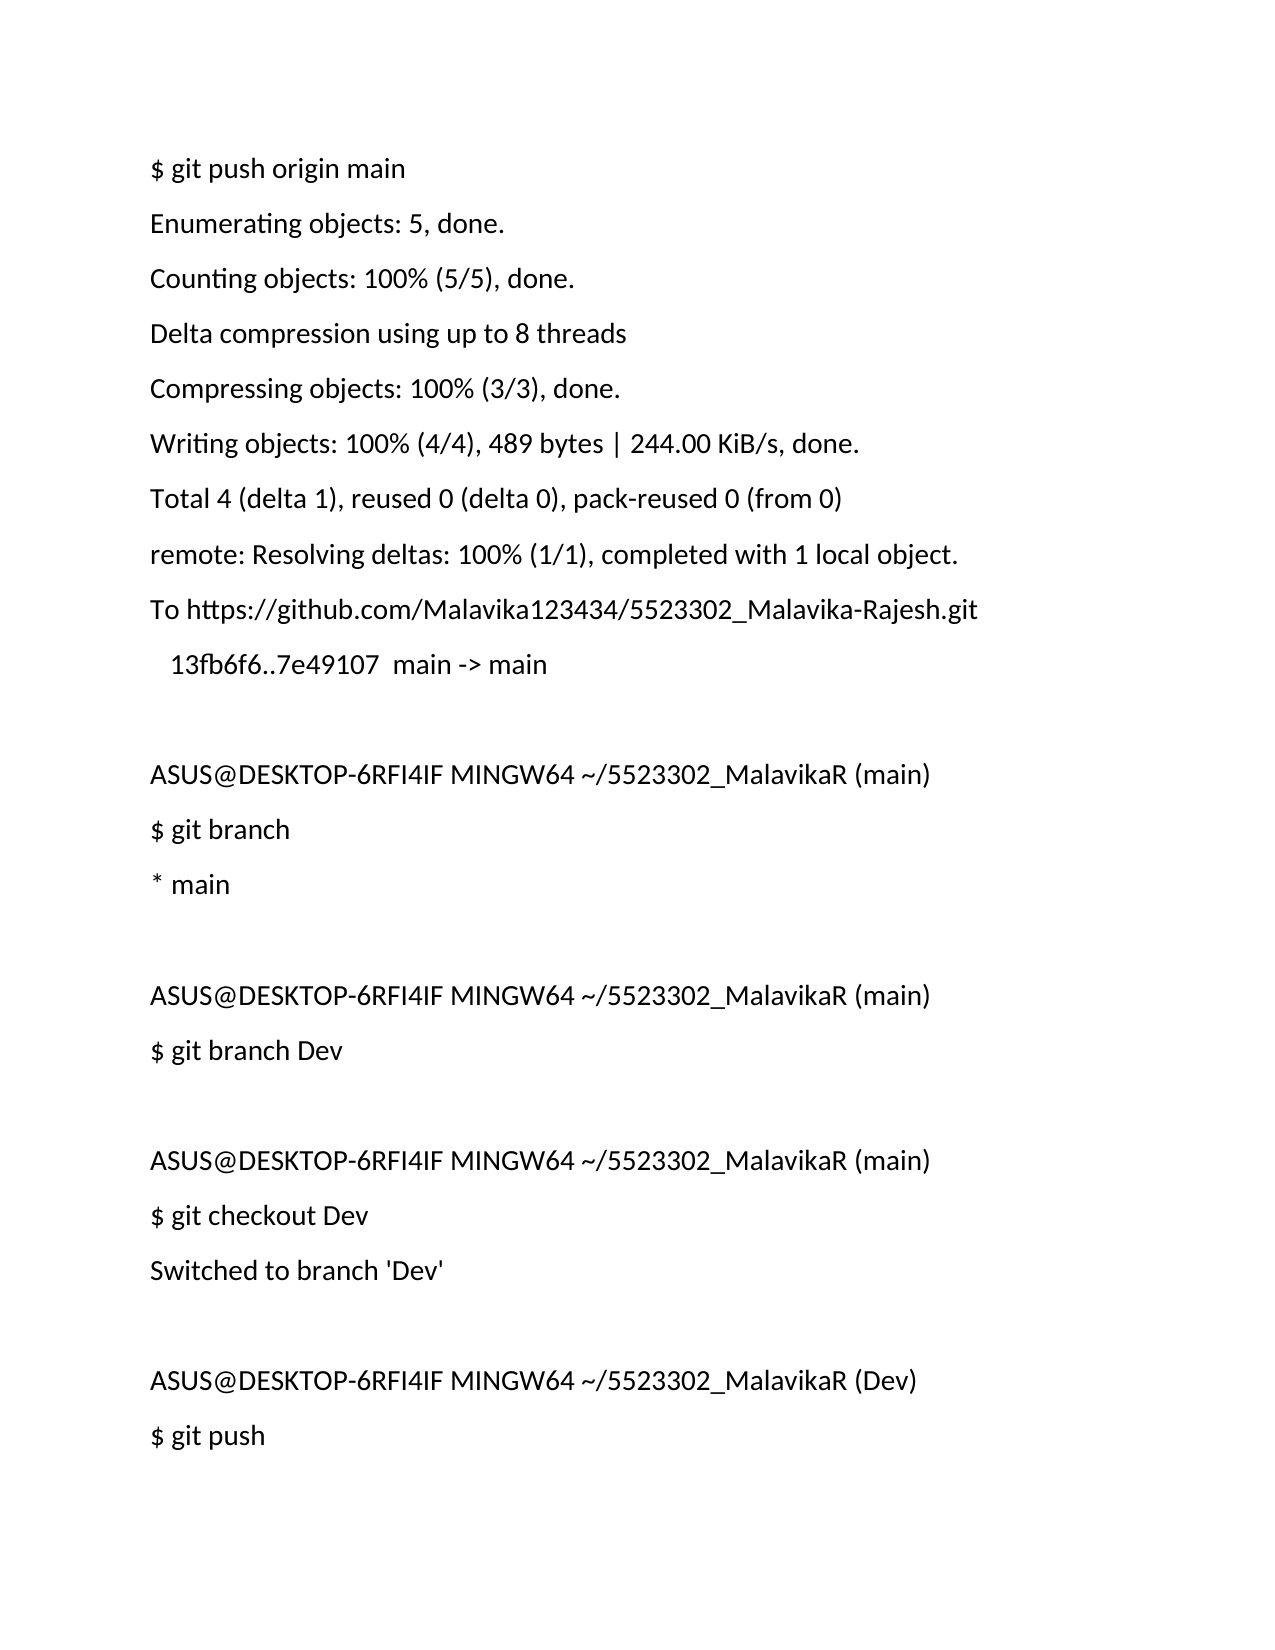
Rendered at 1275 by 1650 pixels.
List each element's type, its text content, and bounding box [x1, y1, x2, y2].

text To https://github.com/Malavika123434/5523302_Malavika-Rajesh.git [150, 591, 1125, 626]
text $ git branch Dev [150, 1032, 1125, 1067]
text Enumerating objects: 5, done. [150, 205, 1125, 241]
text $ git checkout Dev [150, 1197, 1125, 1233]
text Total 4 (delta 1), reused 0 (delta 0), pack-reused 0 (from 0) [150, 481, 1125, 516]
text ASUS@DESKTOP-6RFI4IF MINGW64 ~/5523302_MalavikaR (main) [150, 1142, 1125, 1177]
text ASUS@DESKTOP-6RFI4IF MINGW64 ~/5523302_MalavikaR (main) [150, 977, 1125, 1012]
text Counting objects: 100% (5/5), done. [150, 260, 1125, 296]
text $ git push origin main [150, 150, 1125, 186]
text 13fb6f6..7e49107 main -> main [150, 646, 1125, 682]
text Delta compression using up to 8 threads [150, 315, 1125, 351]
text ASUS@DESKTOP-6RFI4IF MINGW64 ~/5523302_MalavikaR (Dev) [150, 1362, 1125, 1398]
text ASUS@DESKTOP-6RFI4IF MINGW64 ~/5523302_MalavikaR (main) [150, 756, 1125, 792]
text Writing objects: 100% (4/4), 489 bytes | 244.00 KiB/s, done. [150, 426, 1125, 461]
text * main [150, 866, 1125, 902]
text $ git branch [150, 811, 1125, 847]
text remote: Resolving deltas: 100% (1/1), completed with 1 local object. [150, 536, 1125, 571]
text Switched to branch 'Dev' [150, 1252, 1125, 1288]
text Compressing objects: 100% (3/3), done. [150, 370, 1125, 406]
text $ git push [150, 1417, 1125, 1453]
